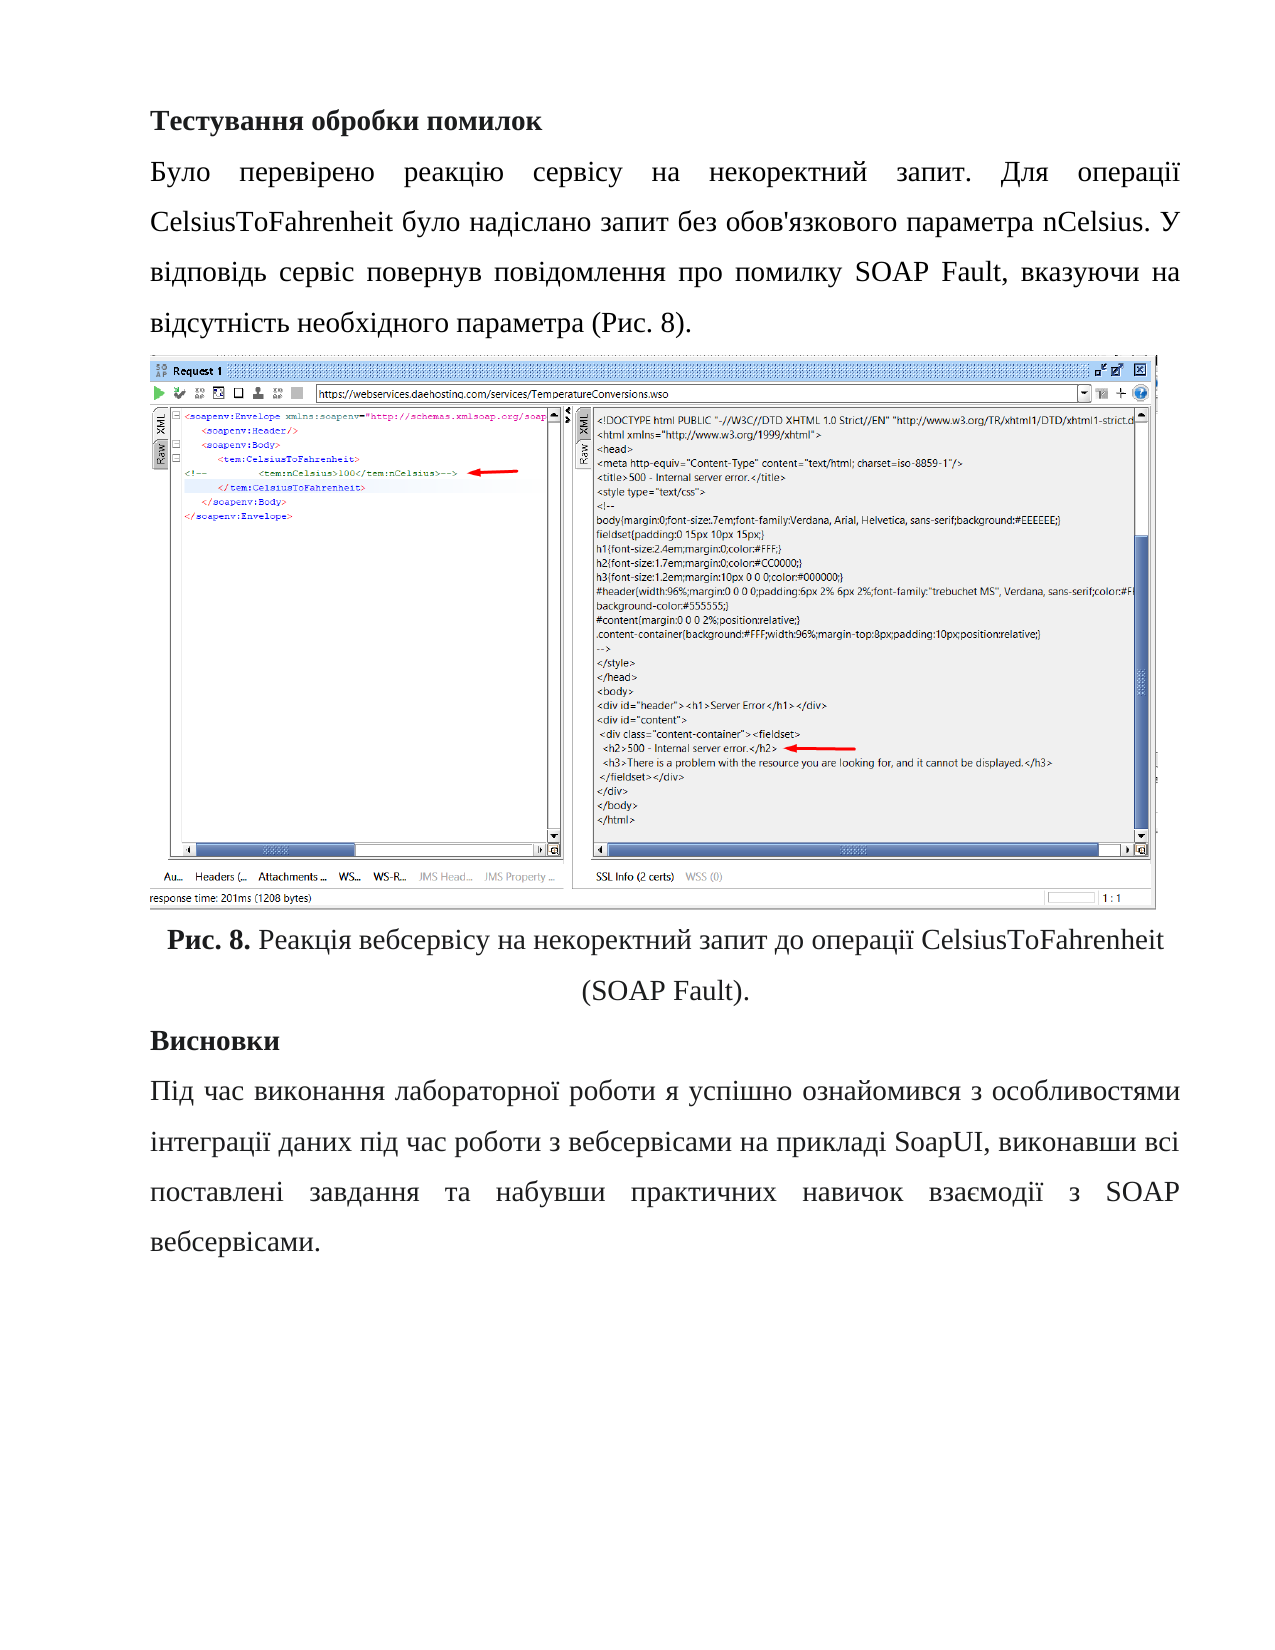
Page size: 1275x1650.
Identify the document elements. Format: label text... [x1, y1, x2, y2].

text Під час виконання лабораторної роботи я успішно ознайомився з особливостями інтеграції даних під час роботи з вебсервісами на прикладі SoapUI, виконавши всі поставлені завдання та набувши практичних навичок взаємодії з SOAP вебсервісами. [150, 1073, 1181, 1258]
text Рис. 8. Реакція вебсервісу на некоректний запит до операції CelsiusToFahrenheit (SOAP Fault). [150, 922, 1181, 1006]
text Було перевірено реакцію сервісу на некоректний запит. Для операції CelsiusToFahrenheit було надіслано запит без обов'язкового параметра nCelsius. У відповідь сервіс повернув повідомлення про помилку SOAP Fault, вказуючи на відсутність необхідного параметра (Рис. 8). [150, 154, 1181, 338]
picture [150, 355, 1158, 910]
text Висновки [150, 1023, 1181, 1057]
text Тестування обробки помилок [150, 103, 1181, 137]
